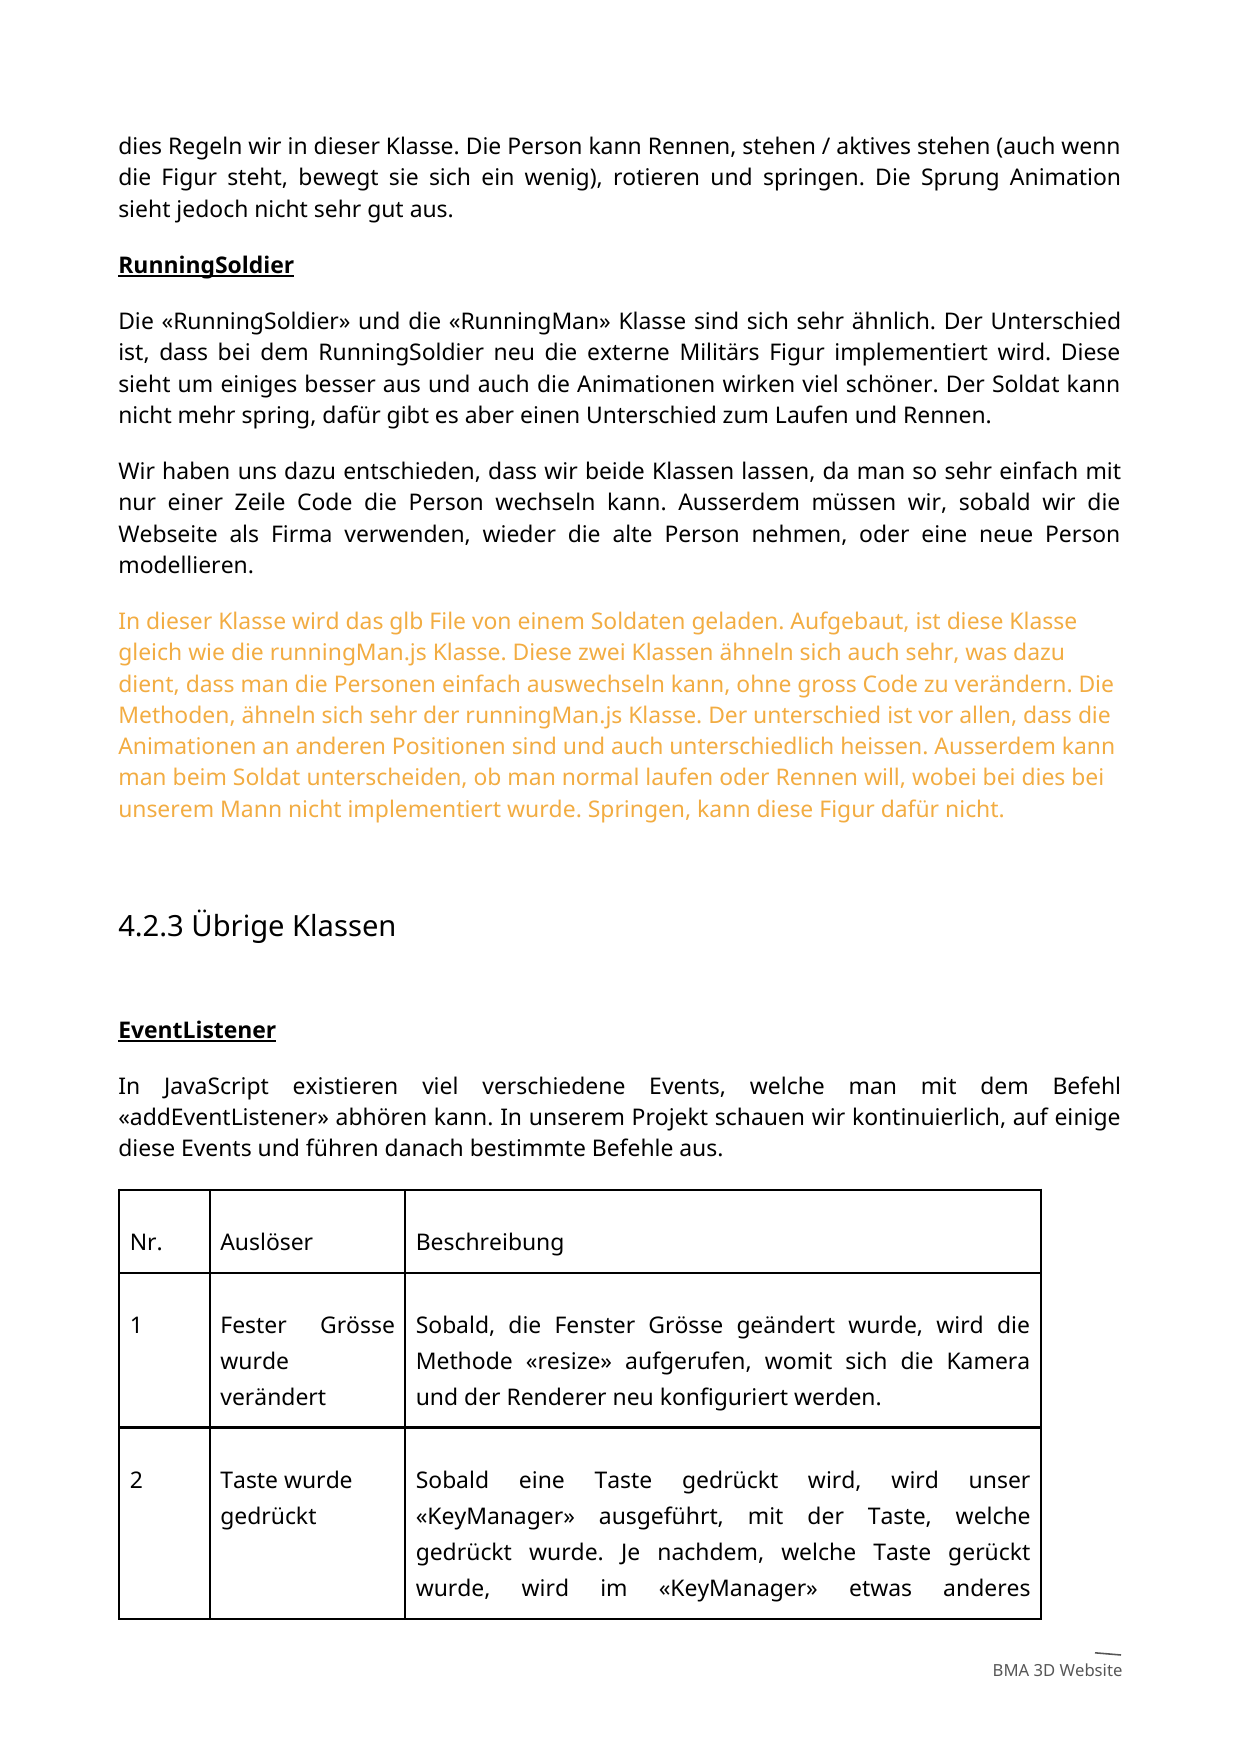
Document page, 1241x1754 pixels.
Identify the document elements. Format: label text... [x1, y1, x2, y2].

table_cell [211, 1429, 404, 1618]
table_header Nr. [120, 1191, 209, 1272]
text Die «RunningSoldier» und die «RunningMan» Klasse sind sich sehr ähnlich. Der Unterschied ist, dass bei dem RunningSoldier neu die externe Militärs Figur implementiert wird. Diese sieht um einiges besser aus und auch die Animationen wirken viel schöner. Der Soldat kann nicht mehr spring, dafür gibt es aber einen Unterschied zum Laufen und Rennen. [118, 305, 1122, 430]
table_cell Sobald, die Fenster Grösse geändert wurde, wird die Methode «resize» aufgerufen, womit sich die Kamera und der Renderer neu konfiguriert werden. [406, 1274, 1040, 1426]
table_header Auslöser [211, 1191, 404, 1272]
text In JavaScript existieren viel verschiedene Events, welche man mit dem Befehl «addEventListener» abhören kann. In unserem Projekt schauen wir kontinuierlich, auf einige diese Events und führen danach bestimmte Befehle aus. [118, 1070, 1122, 1163]
subtitle 4.2.3 Übrige Klassen [118, 905, 1122, 945]
table_cell 2 [120, 1429, 209, 1618]
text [118, 130, 1122, 224]
text Wir haben uns dazu entschieden, dass wir beide Klassen lassen, da man so sehr einfach mit nur einer Zeile Code die Person wechseln kann. Ausserdem müssen wir, sobald wir die Webseite als Firma verwenden, wieder die alte Person nehmen, oder eine neue Person modellieren. [118, 455, 1122, 580]
table_cell 1 [120, 1274, 209, 1426]
table_header Beschreibung [406, 1191, 1040, 1272]
table_cell Fester Grösse wurde verändert [211, 1274, 404, 1426]
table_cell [406, 1429, 1040, 1618]
text RunningSoldier [118, 249, 1122, 280]
text EventListener [118, 1013, 1122, 1045]
text In dieser Klasse wird das glb File von einem Soldaten geladen. Aufgebaut, ist diese Klasse gleich wie die runningMan.js Klasse. Diese zwei Klassen ähneln sich auch sehr, was dazu dient, dass man die Personen einfach auswechseln kann, ohne gross Code zu verändern. Die Methoden, ähneln sich sehr der runningMan.js Klasse. Der unterschied ist vor allen, dass die Animationen an anderen Positionen sind und auch unterschiedlich heissen. Ausserdem kann man beim Soldat unterscheiden, ob man normal laufen oder Rennen will, wobei bei dies bei unserem Mann nicht implementiert wurde. Springen, kann diese Figur dafür nicht. [118, 605, 1122, 824]
